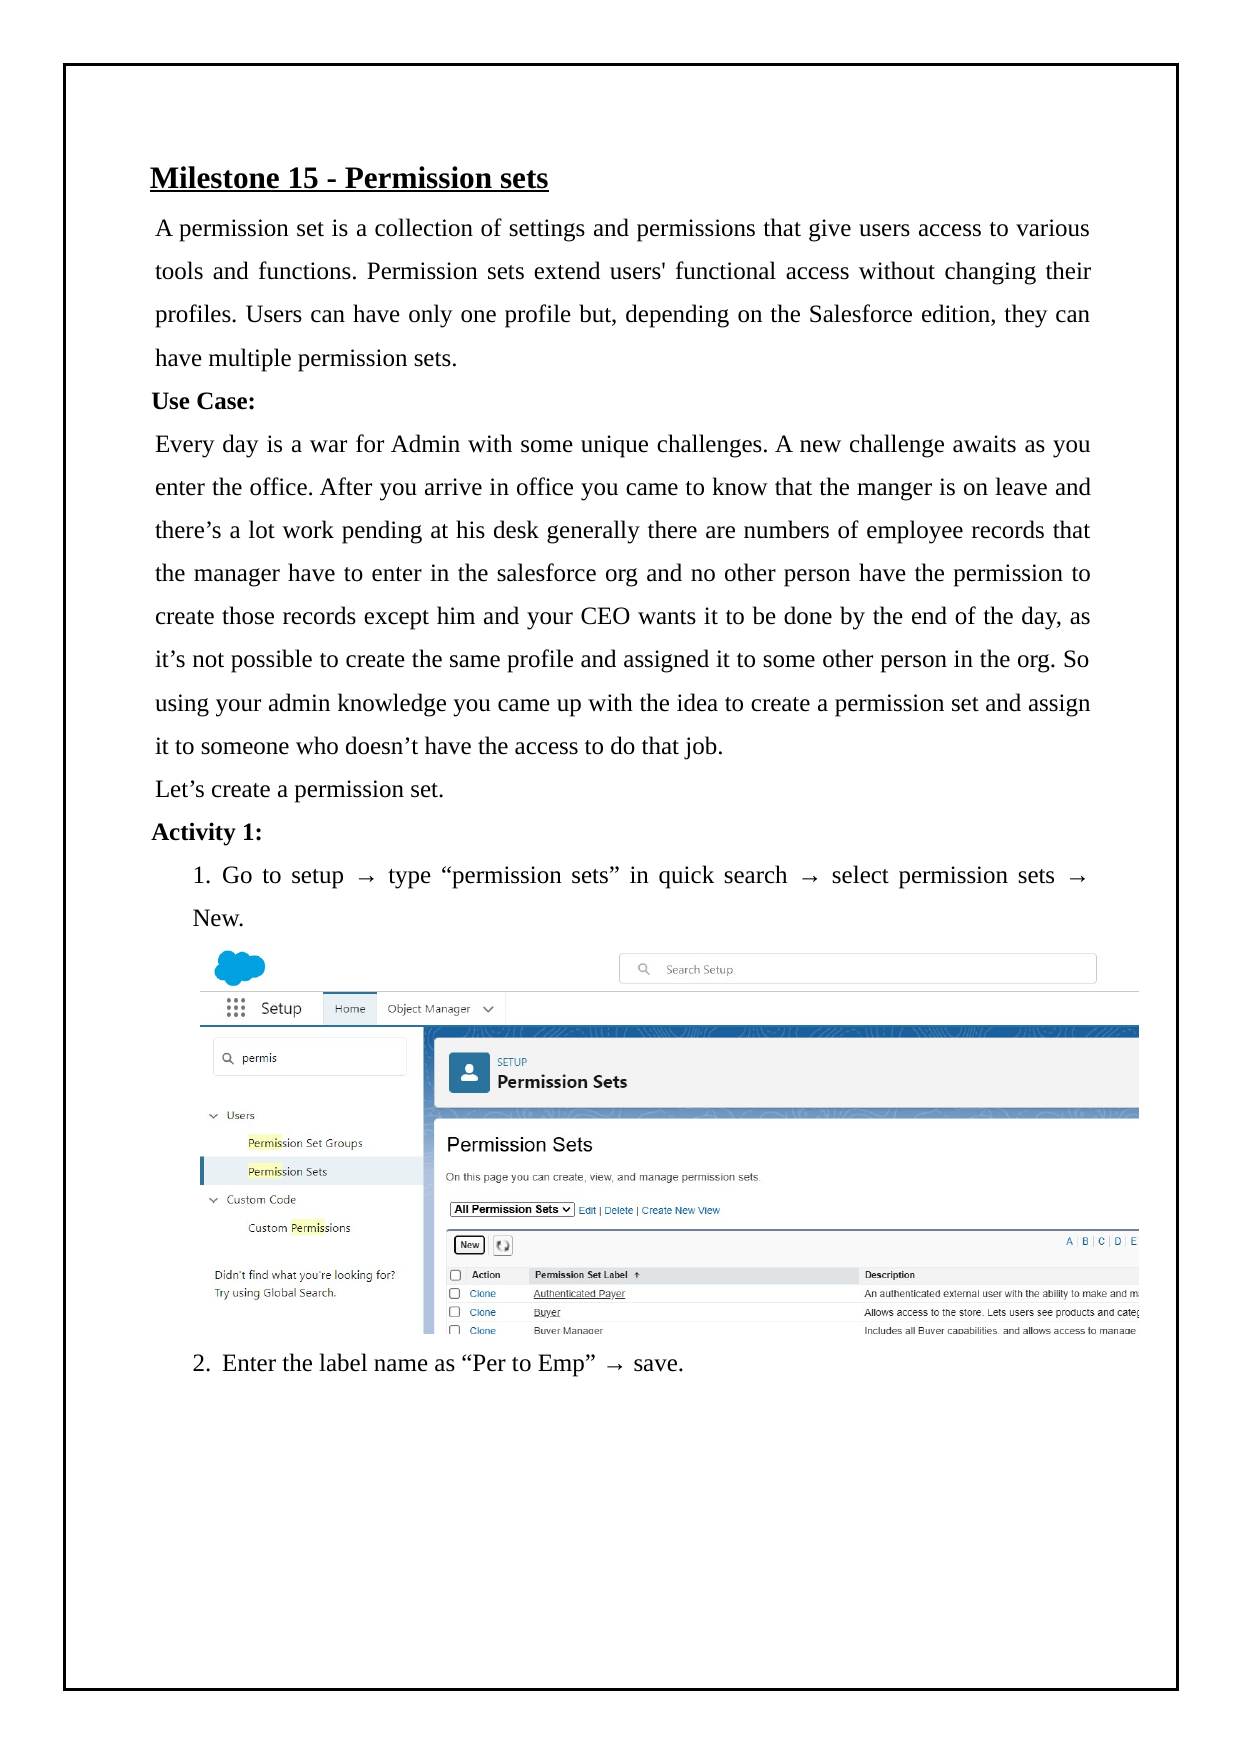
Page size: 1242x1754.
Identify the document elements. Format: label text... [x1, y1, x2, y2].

subtitle Milestone 15 - Permission sets [149, 159, 1092, 195]
text A permission set is a collection of settings and permissions that give users access to various tools and functions. Permission sets extend users' functional access without changing their profiles. Users can have only one profile but, depending on the Salesforce edition, they can have multiple permission sets. [155, 213, 1092, 371]
text Activity 1: [151, 817, 1092, 846]
text Every day is a war for Admin with some unique challenges. A new challenge awaits as you enter the office. After you arrive in office you came to know that the manger is on leave and there’s a lot work pending at his desk generally there are numbers of employee records that the manager have to enter in the salesforce org and no other person have the permission to create those records except him and your CEO wants it to be done by the end of the day, as it’s not possible to create the same profile and assigned it to some other person in the org. So using your admin knowledge you came up with the idea to create a permission set and assign it to someone who doesn’t have the access to do that job. [155, 429, 1092, 759]
text Let’s create a permission set. [155, 774, 1092, 803]
list Go to setup → type “permission sets” in quick search → select permission sets → New. [192, 860, 1092, 932]
list Enter the label name as “Per to Emp” → save. [192, 1348, 1092, 1377]
text Use Case: [151, 386, 1092, 414]
picture [200, 946, 1139, 1334]
